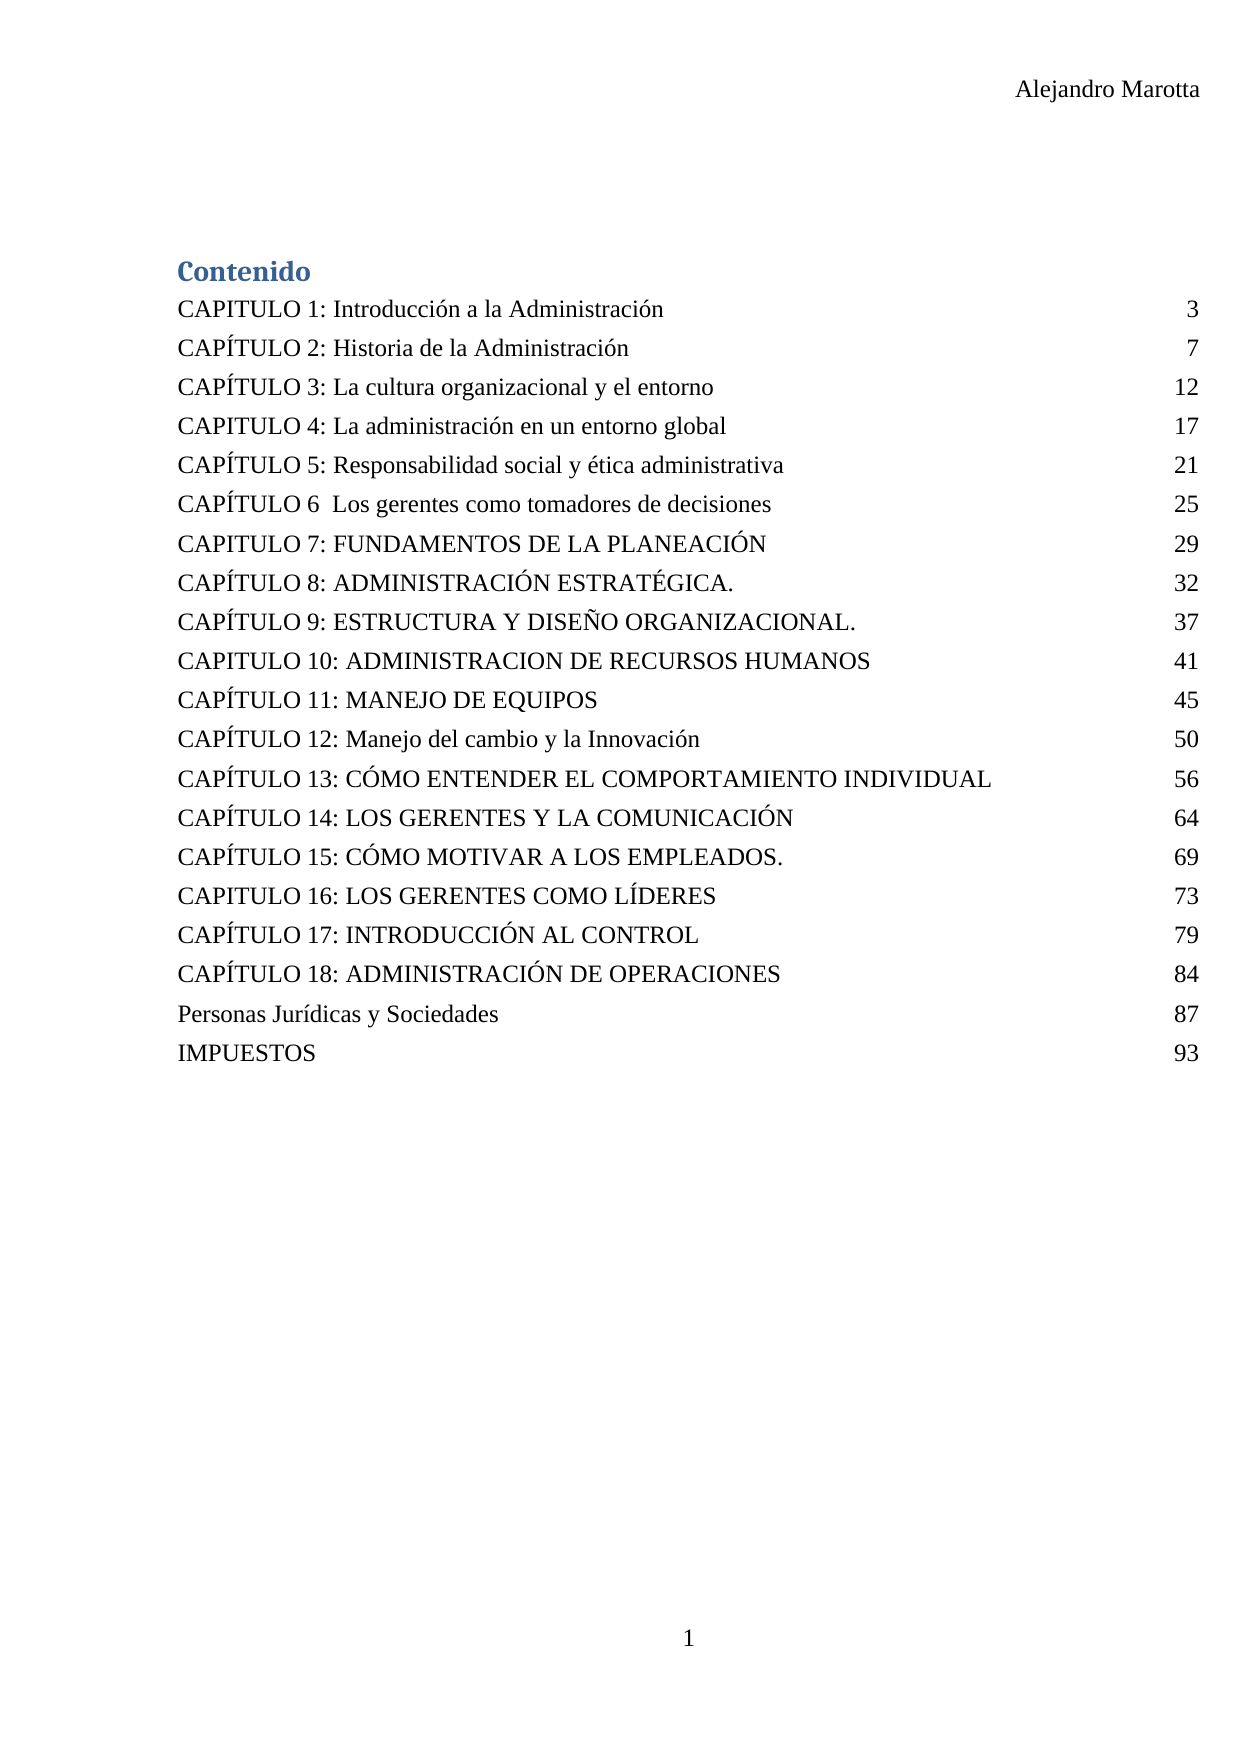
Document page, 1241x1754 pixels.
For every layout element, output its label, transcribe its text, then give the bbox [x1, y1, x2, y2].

text Contenido [177, 255, 1200, 289]
